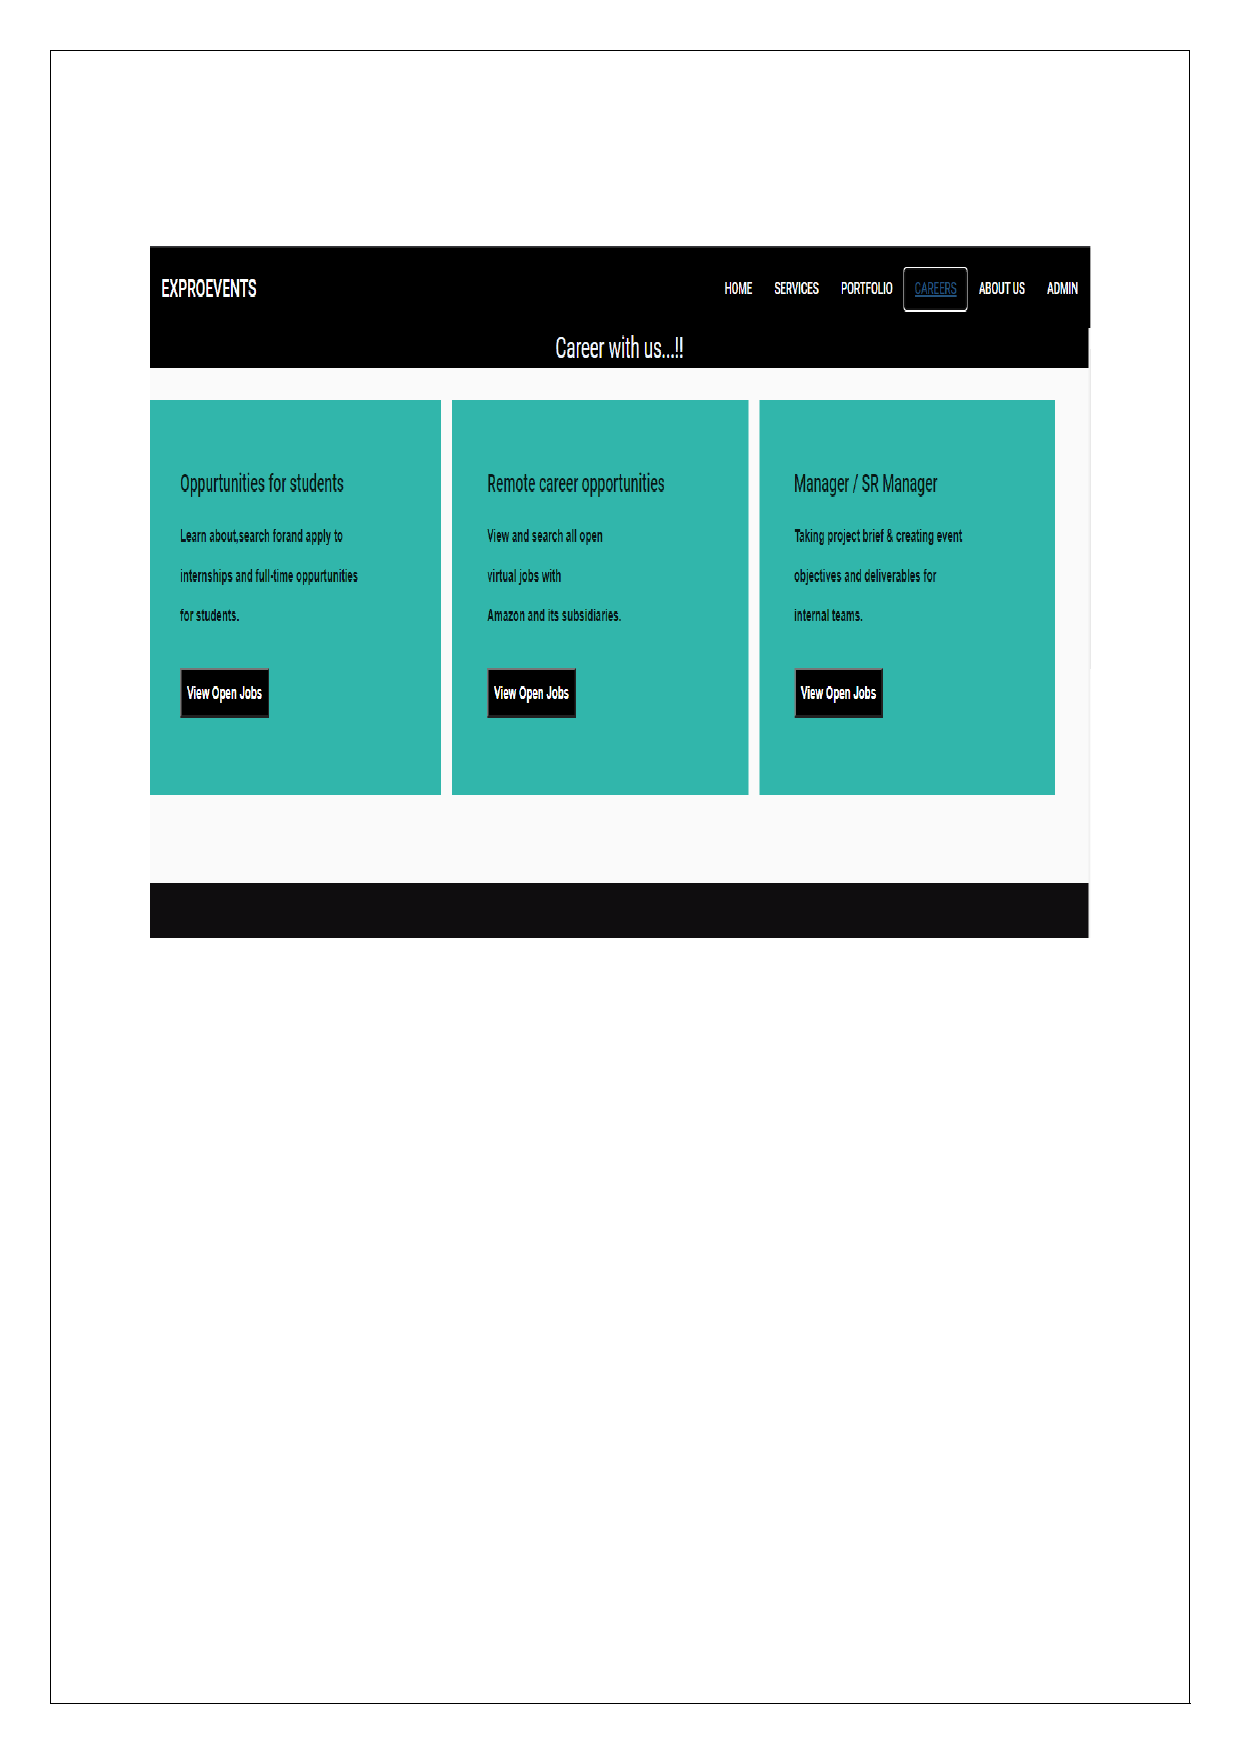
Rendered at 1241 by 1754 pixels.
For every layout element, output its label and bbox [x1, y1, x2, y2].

picture [150, 246, 1091, 938]
